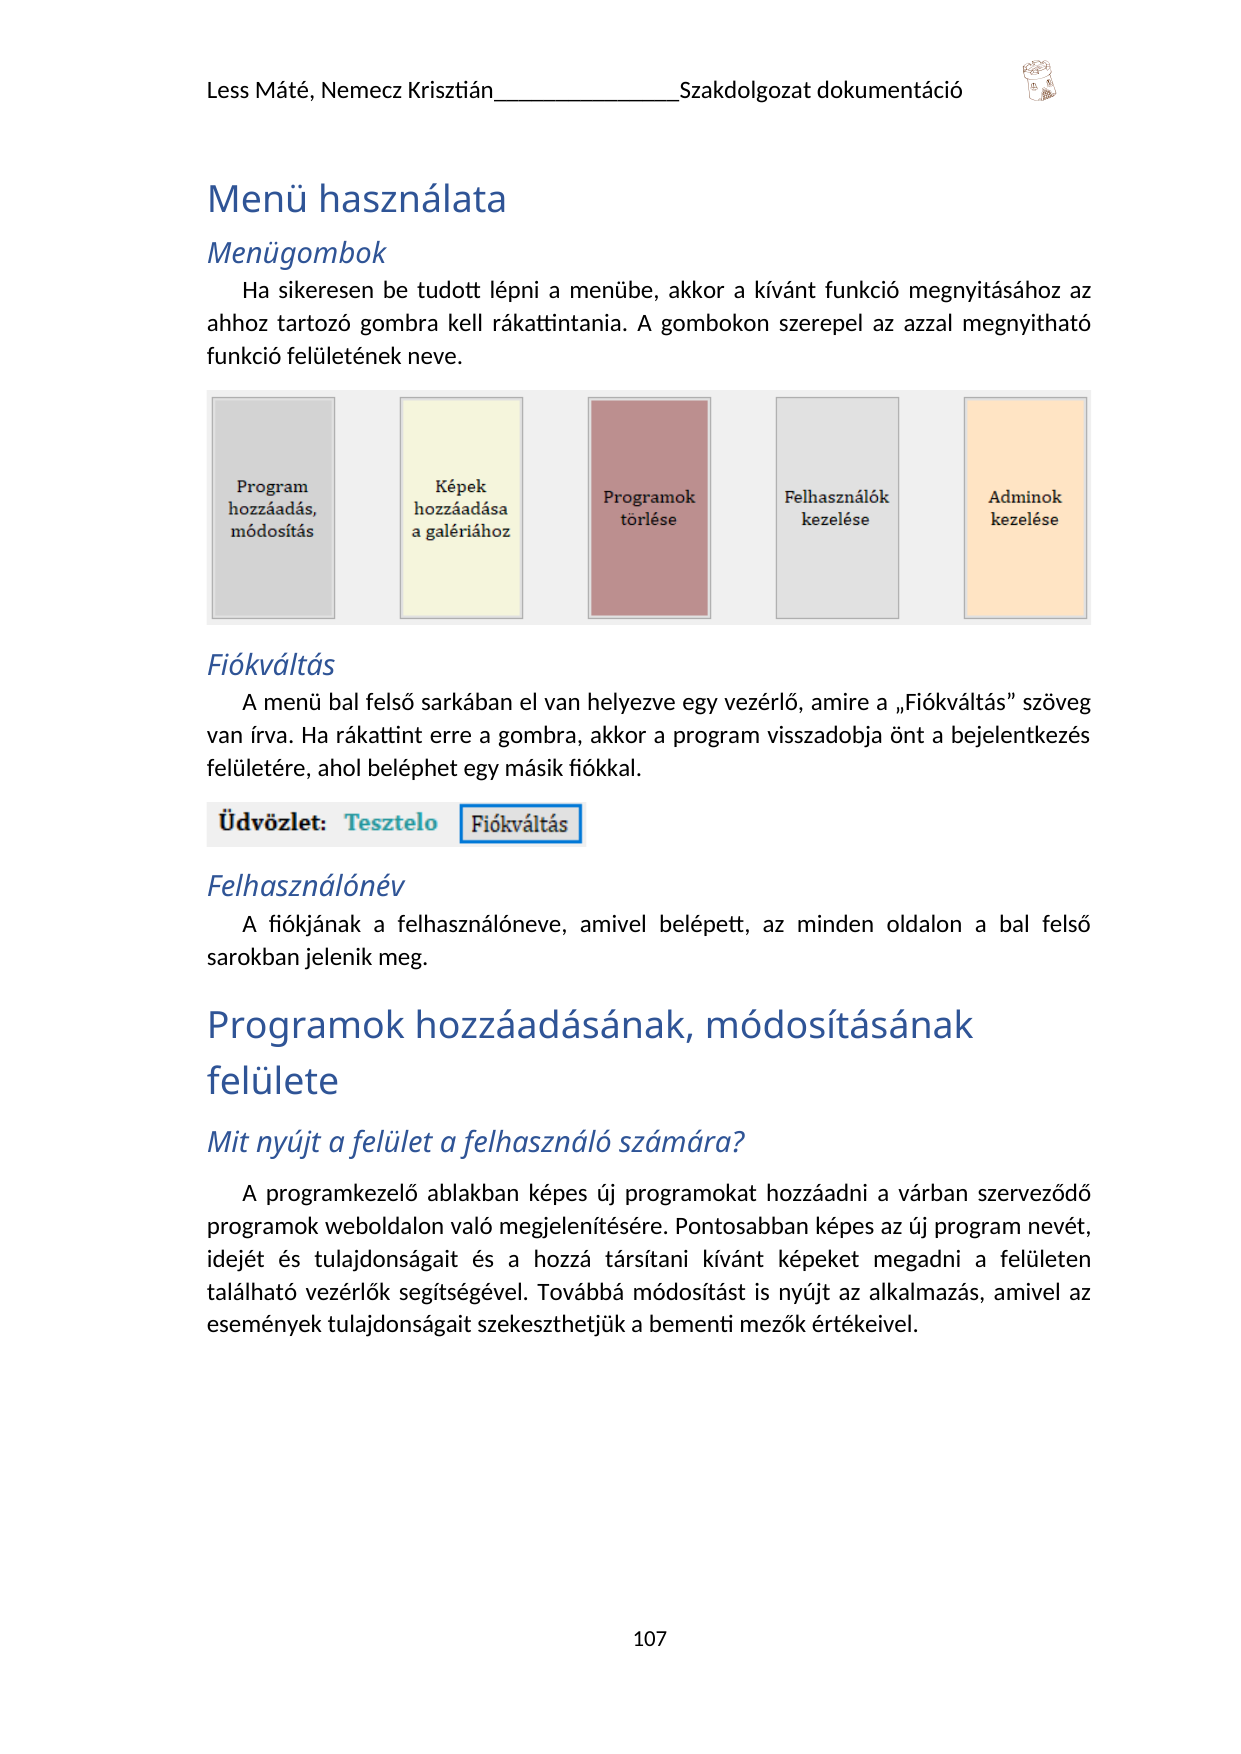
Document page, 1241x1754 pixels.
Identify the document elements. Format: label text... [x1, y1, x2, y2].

text A fiókjának a felhasználóneve, amivel belépett, az minden oldalon a bal felső sarokban jelenik meg. [207, 908, 1093, 971]
subtitle Fiókváltás [207, 644, 1093, 683]
subtitle Menügombok [207, 232, 1093, 272]
subtitle Mit nyújt a felület a felhasználó számára? [207, 1122, 1093, 1161]
picture [206, 390, 1092, 625]
picture [206, 802, 587, 847]
text A programkezelő ablakban képes új programokat hozzáadni a várban szerveződő programok weboldalon való megjelenítésére. Pontosabban képes az új program nevét, idejét és tulajdonságait és a hozzá társítani kívánt képeket megadni a felületen található vezérlők segítségével. Továbbá módosítást is nyújt az alkalmazás, amivel az események tulajdonságait szekeszthetjük a bementi mezők értékeivel. [207, 1177, 1093, 1339]
subtitle Felhasználónév [207, 865, 1093, 905]
picture [1009, 56, 1074, 103]
text A menü bal felső sarkában el van helyezve egy vezérlő, amire a „Fiókváltás” szöveg van írva. Ha rákattint erre a gombra, akkor a program visszadobja önt a bejelentkezés felületére, ahol beléphet egy másik fiókkal. [207, 687, 1093, 783]
subtitle Programok hozzáadásának, módosításának felülete [207, 999, 1093, 1105]
subtitle Menü használata [207, 173, 1093, 224]
text Ha sikeresen be tudott lépni a menübe, akkor a kívánt funkció megnyitásához az ahhoz tartozó gombra kell rákattintania. A gombokon szerepel az azzal megnyitható funkció felületének neve. [207, 275, 1093, 371]
